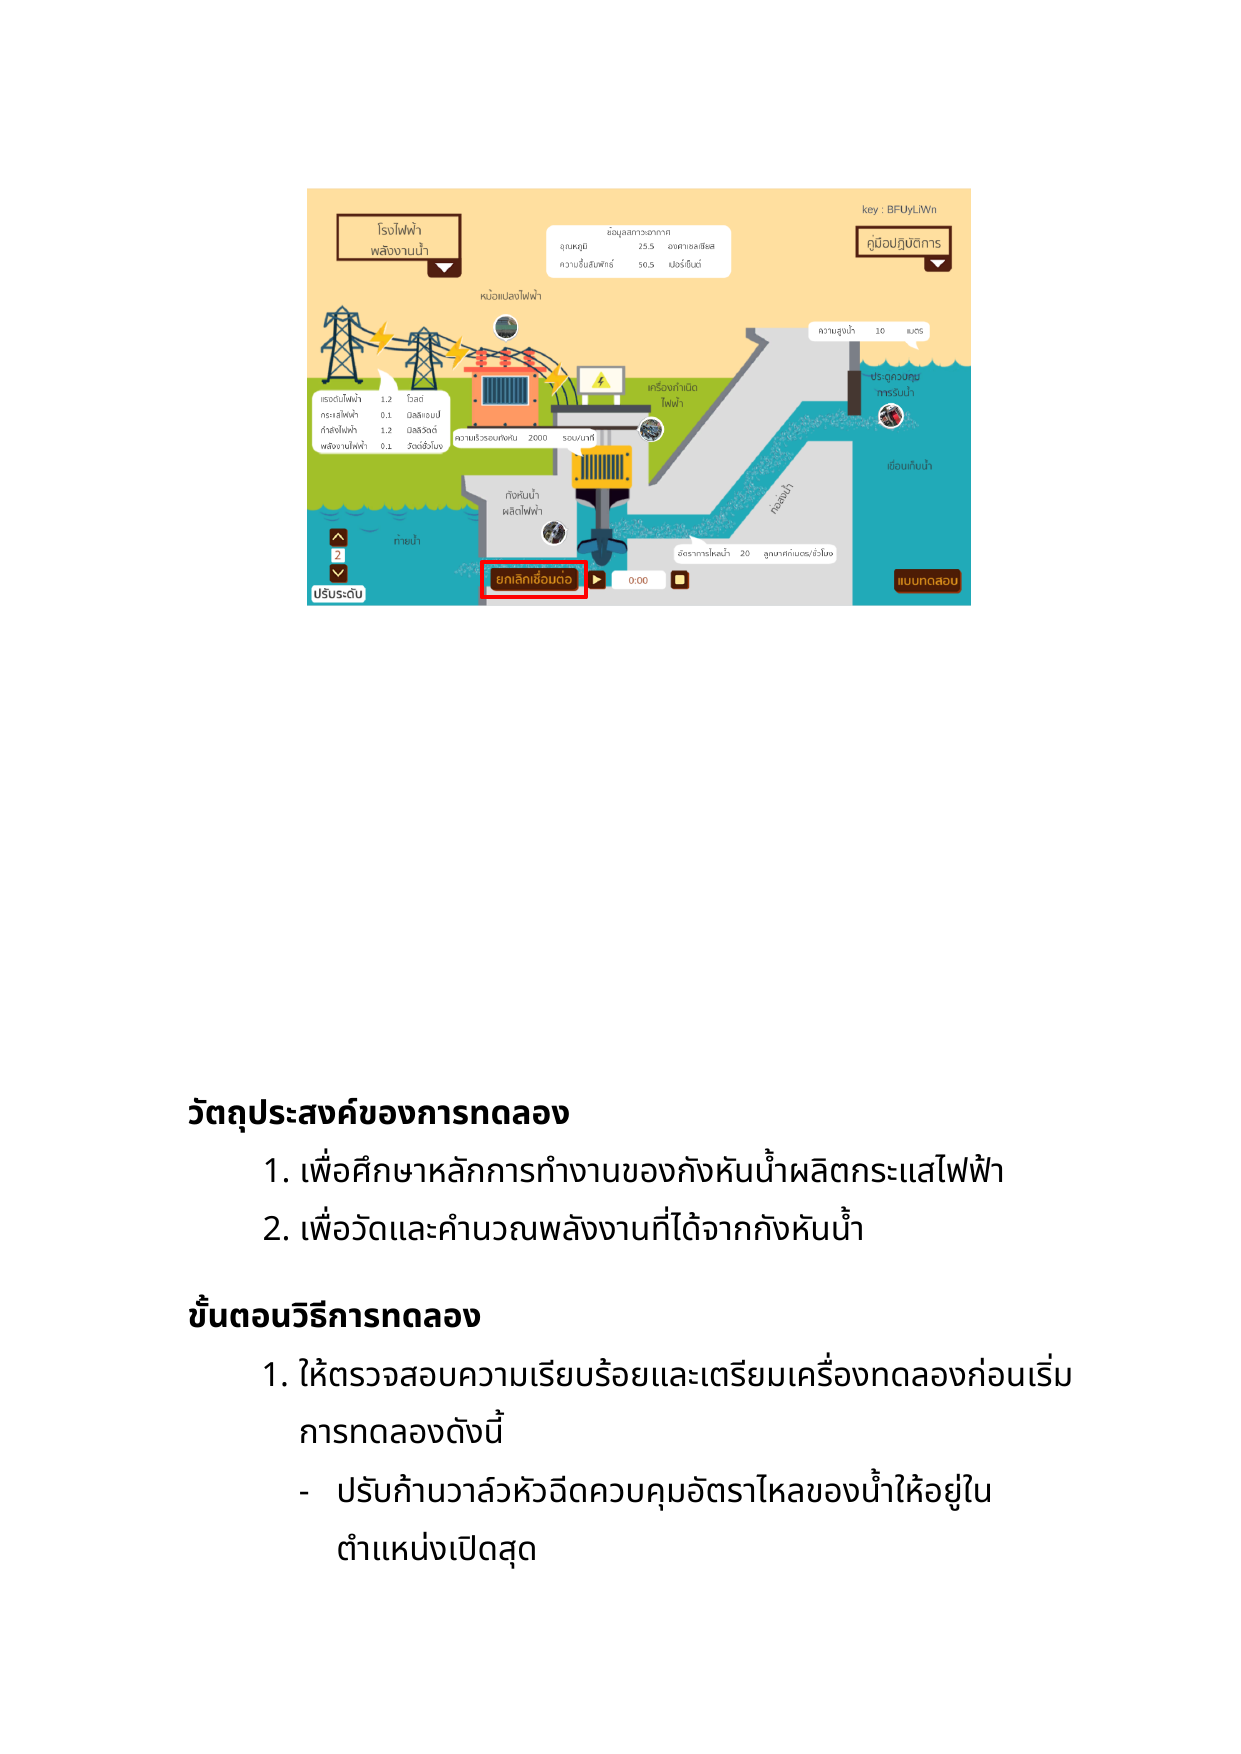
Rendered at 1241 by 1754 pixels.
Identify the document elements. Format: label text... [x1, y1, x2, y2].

list ให้ตรวจสอบความเรียบร้อยและเตรียมเครื่องทดลองก่อนเริ่มการทดลองดังนี้ [261, 1350, 1090, 1459]
text วัตถุประสงค์ของการทดลอง [187, 1089, 1090, 1139]
text ขั้นตอนวิธีการทดลอง [187, 1292, 1090, 1343]
picture [307, 187, 971, 606]
text 2. เพื่อวัดและคำนวณพลังงานที่ได้จากกังหันน้ำ [187, 1205, 1090, 1256]
text 1. เพื่อศึกษาหลักการทำงานของกังหันน้ำผลิตกระแสไฟฟ้า [187, 1147, 1090, 1197]
list ปรับก้านวาล์วหัวฉีดควบคุมอัตราไหลของน้ำให้อยู่ในตำแหน่งเปิดสุด [298, 1466, 1090, 1575]
